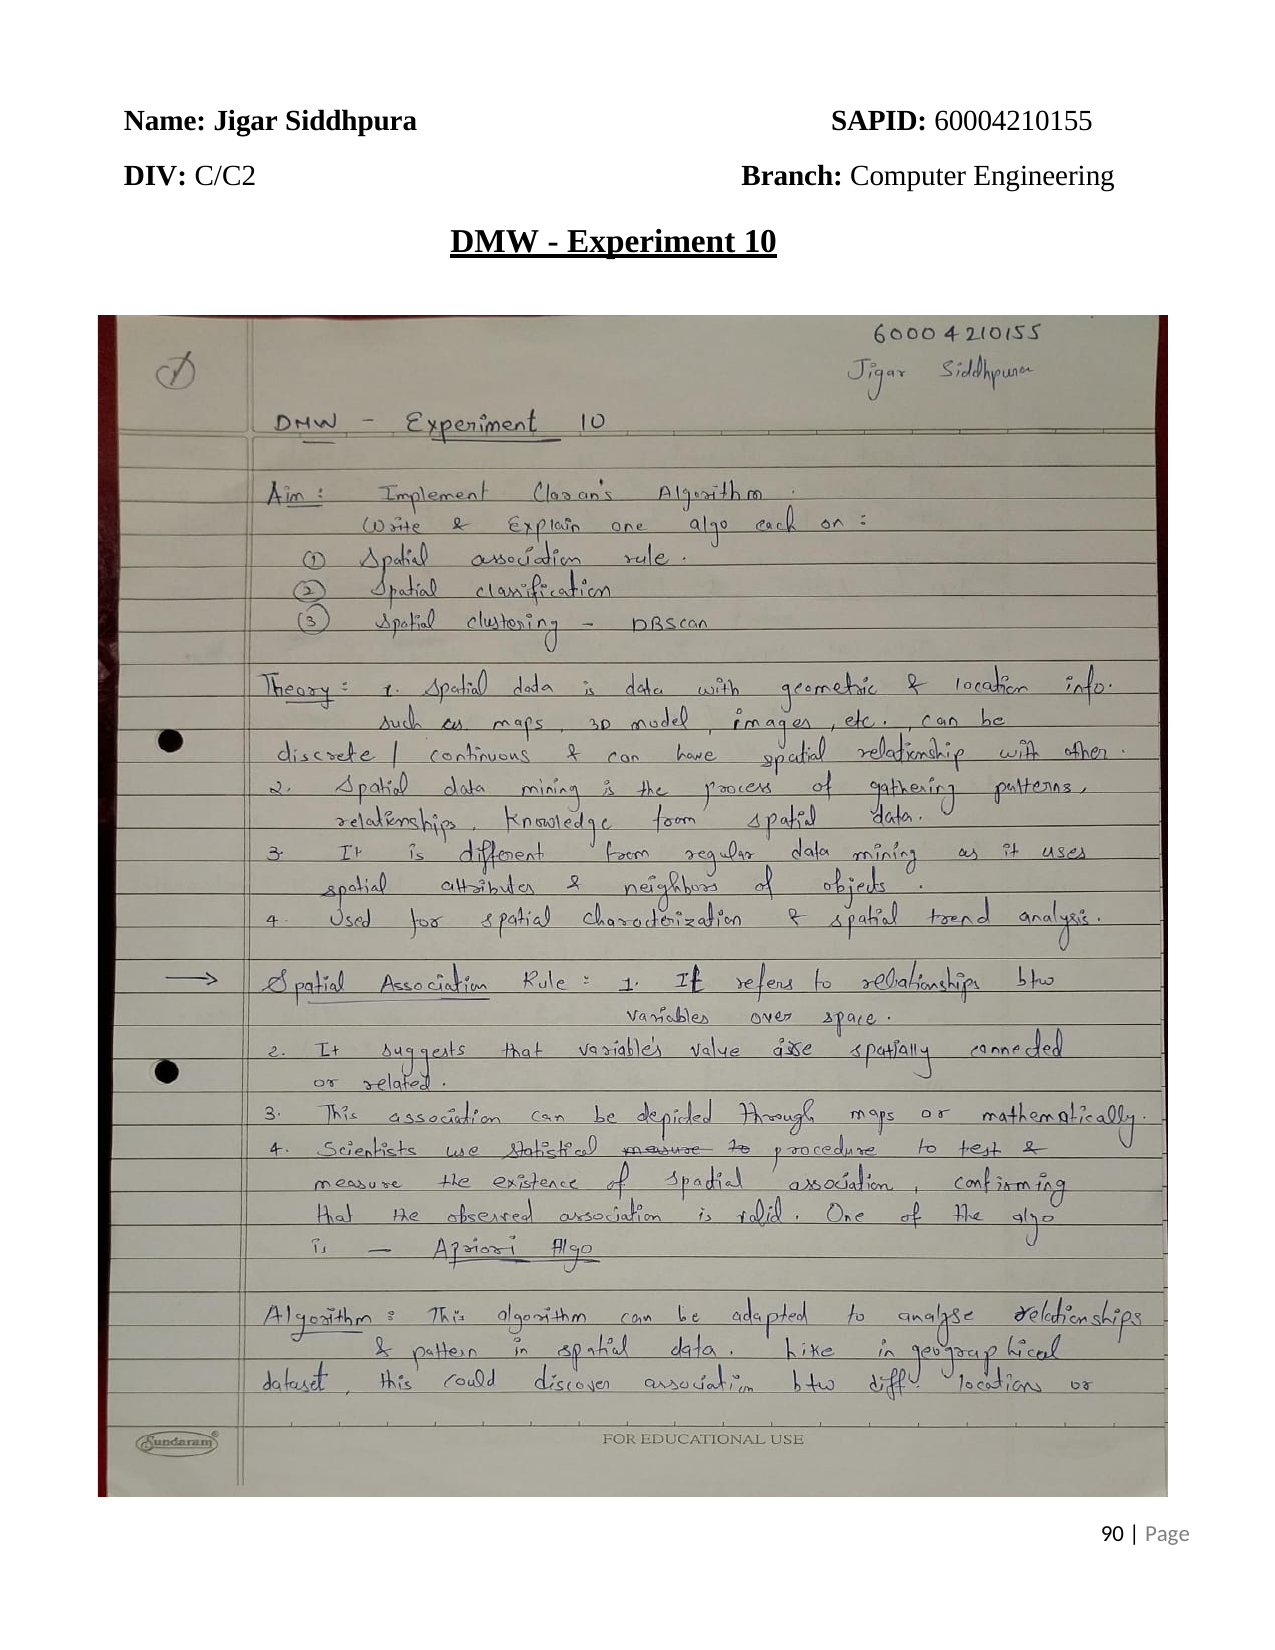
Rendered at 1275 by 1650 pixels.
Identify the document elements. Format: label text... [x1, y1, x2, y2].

text DMW - Experiment 10 [83, 221, 816, 259]
picture [97, 315, 1168, 1497]
text DIV: C/C2 Branch: Computer Engineering [124, 158, 1189, 191]
text Name: Jigar Siddhpura SAPID: 60004210155 [124, 103, 1189, 137]
